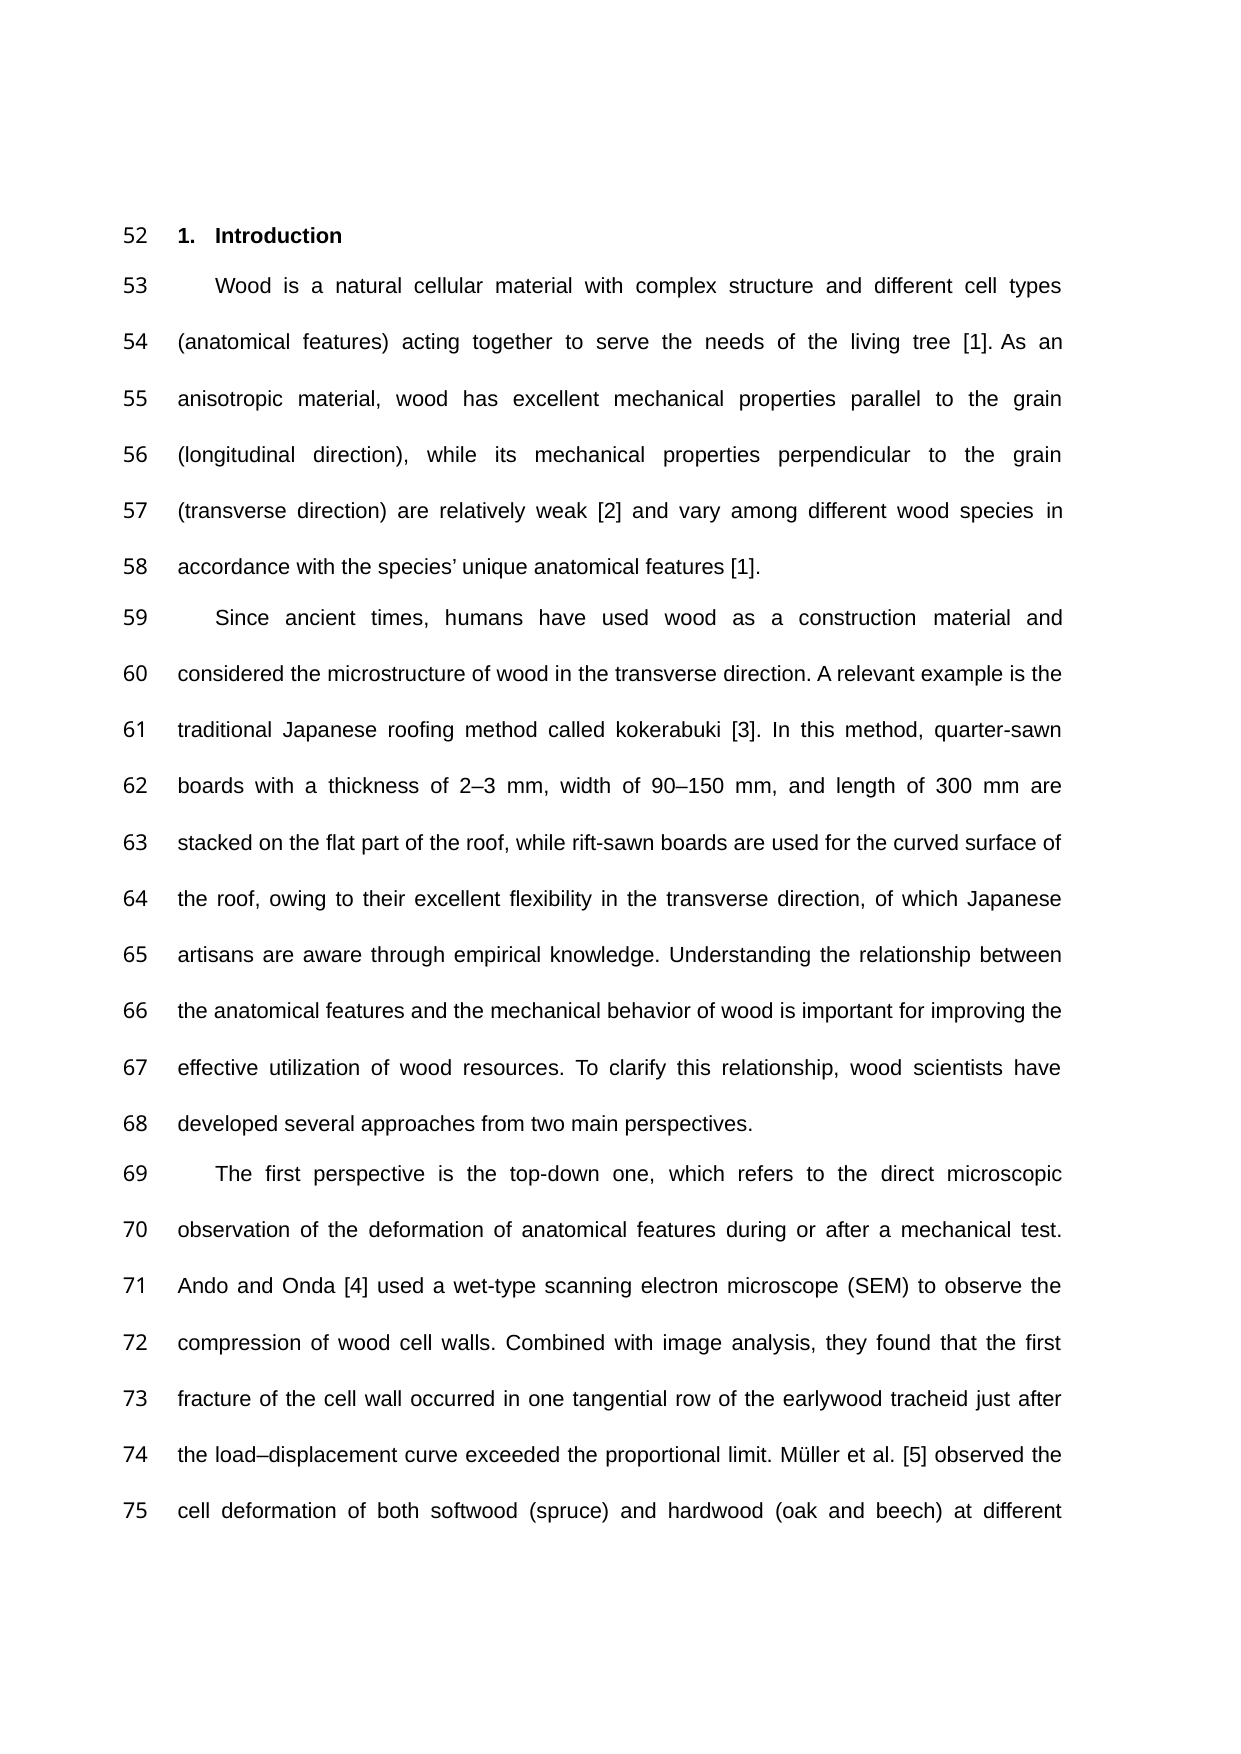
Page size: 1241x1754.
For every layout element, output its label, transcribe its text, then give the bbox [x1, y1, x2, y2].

text Since ancient times, humans have used wood as a construction material and considered the microstructure of wood in the transverse direction. A relevant example is the traditional Japanese roofing method called kokerabuki [3]. In this method, quarter-sawn boards with a thickness of 2–3 mm, width of 90–150 mm, and length of 300 mm are stacked on the flat part of the roof, while rift-sawn boards are used for the curved surface of the roof, owing to their excellent flexibility in the transverse direction, of which Japanese artisans are aware through empirical knowledge. Understanding the relationship between the anatomical features and the mechanical behavior of wood is important for improving the effective utilization of wood resources. To clarify this relationship, wood scientists have developed several approaches from two main perspectives. [177, 598, 1063, 1142]
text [177, 1154, 1063, 1529]
list Introduction [177, 217, 1063, 254]
text Wood is a natural cellular material with complex structure and different cell types (anatomical features) acting together to serve the needs of the living tree [1]. As an anisotropic material, wood has excellent mechanical properties parallel to the grain (longitudinal direction), while its mechanical properties perpendicular to the grain (transverse direction) are relatively weak [2] and vary among different wood species in accordance with the species’ unique anatomical features [1]. [177, 267, 1063, 586]
